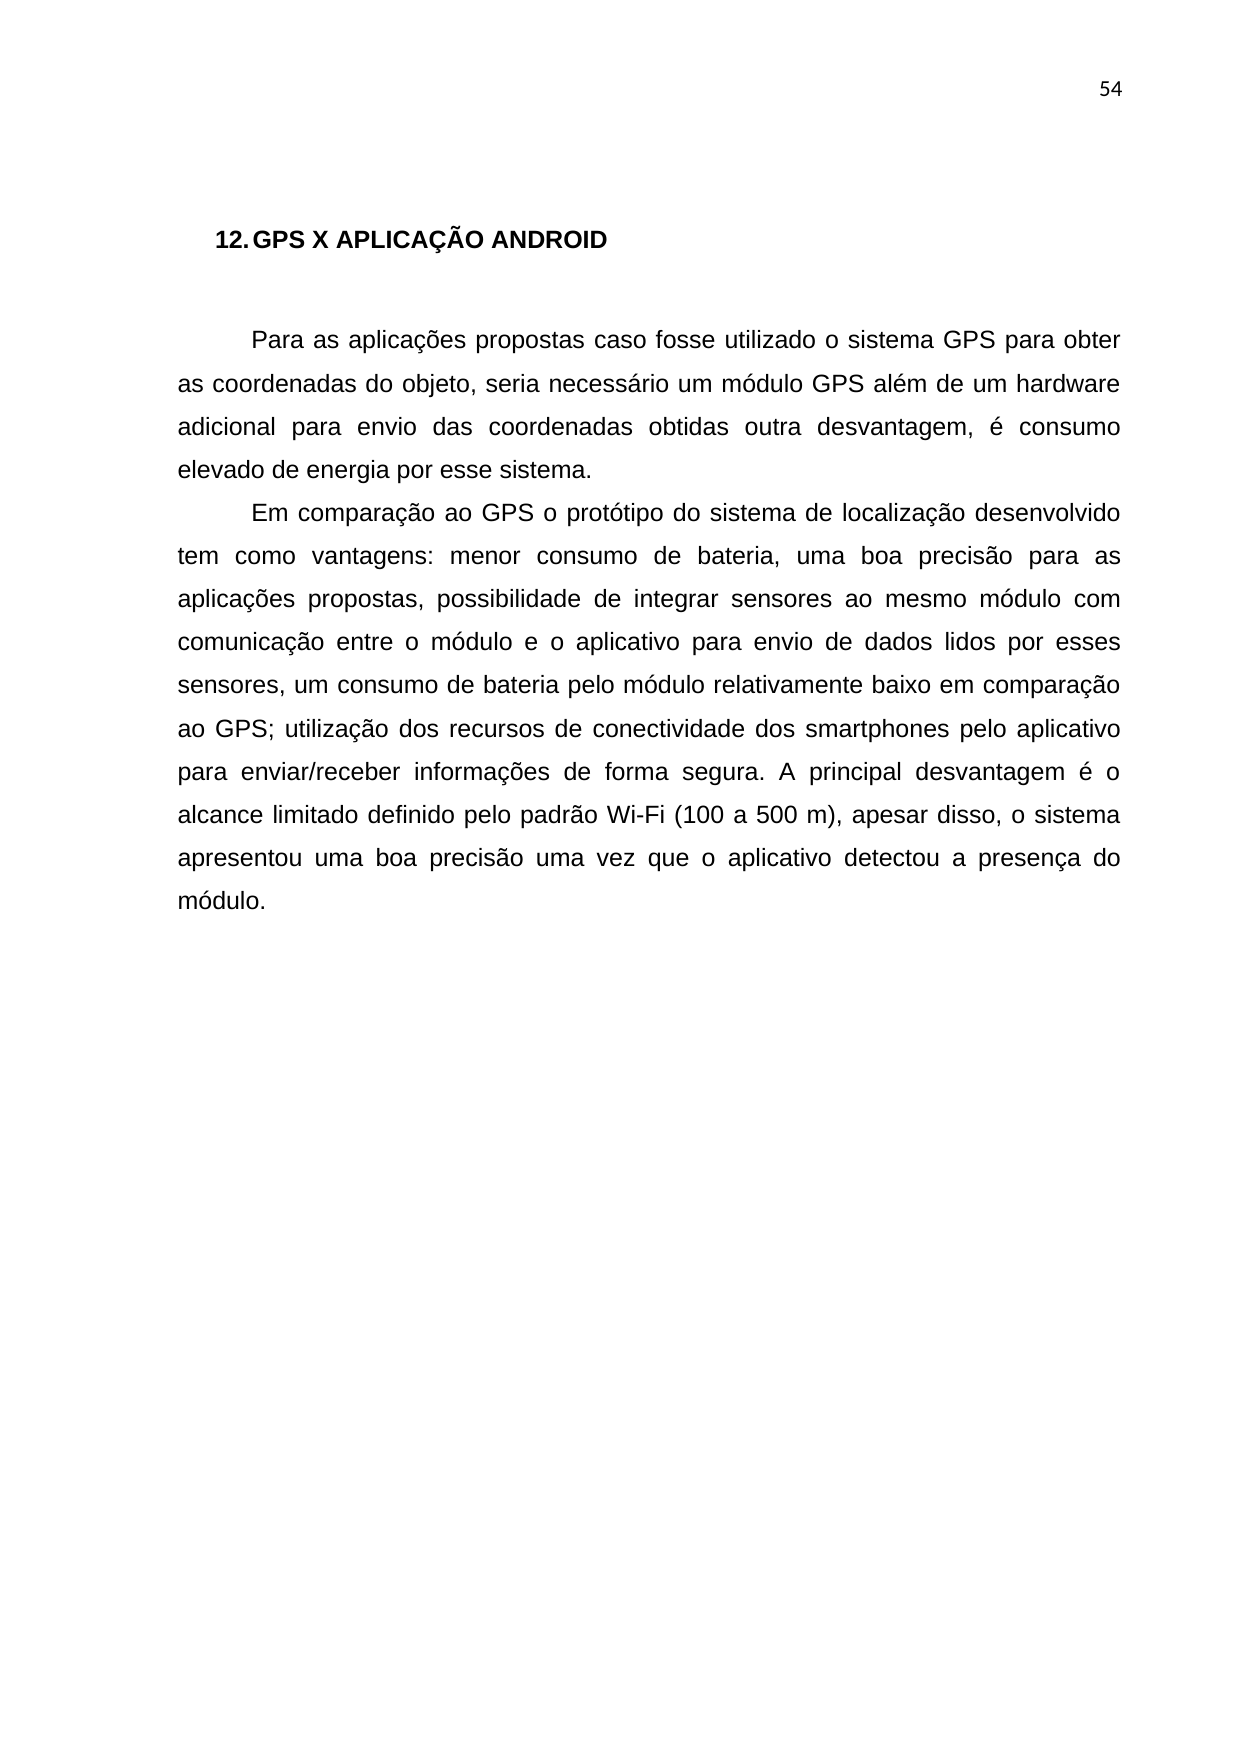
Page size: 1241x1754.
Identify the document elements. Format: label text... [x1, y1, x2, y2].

text Em comparação ao GPS o protótipo do sistema de localização desenvolvido tem como vantagens: menor consumo de bateria, uma boa precisão para as aplicações propostas, possibilidade de integrar sensores ao mesmo módulo com comunicação entre o módulo e o aplicativo para envio de dados lidos por esses sensores, um consumo de bateria pelo módulo relativamente baixo em comparação ao GPS; utilização dos recursos de conectividade dos smartphones pelo aplicativo para enviar/receber informações de forma segura. A principal desvantagem é o alcance limitado definido pelo padrão Wi-Fi (100 a 500 m), apesar disso, o sistema apresentou uma boa precisão uma vez que o aplicativo detectou a presença do módulo. [177, 498, 1122, 915]
text Para as aplicações propostas caso fosse utilizado o sistema GPS para obter as coordenadas do objeto, seria necessário um módulo GPS além de um hardware adicional para envio das coordenadas obtidas outra desvantagem, é consumo elevado de energia por esse sistema. [177, 326, 1122, 484]
list GPS X Aplicação Android [215, 225, 1122, 254]
